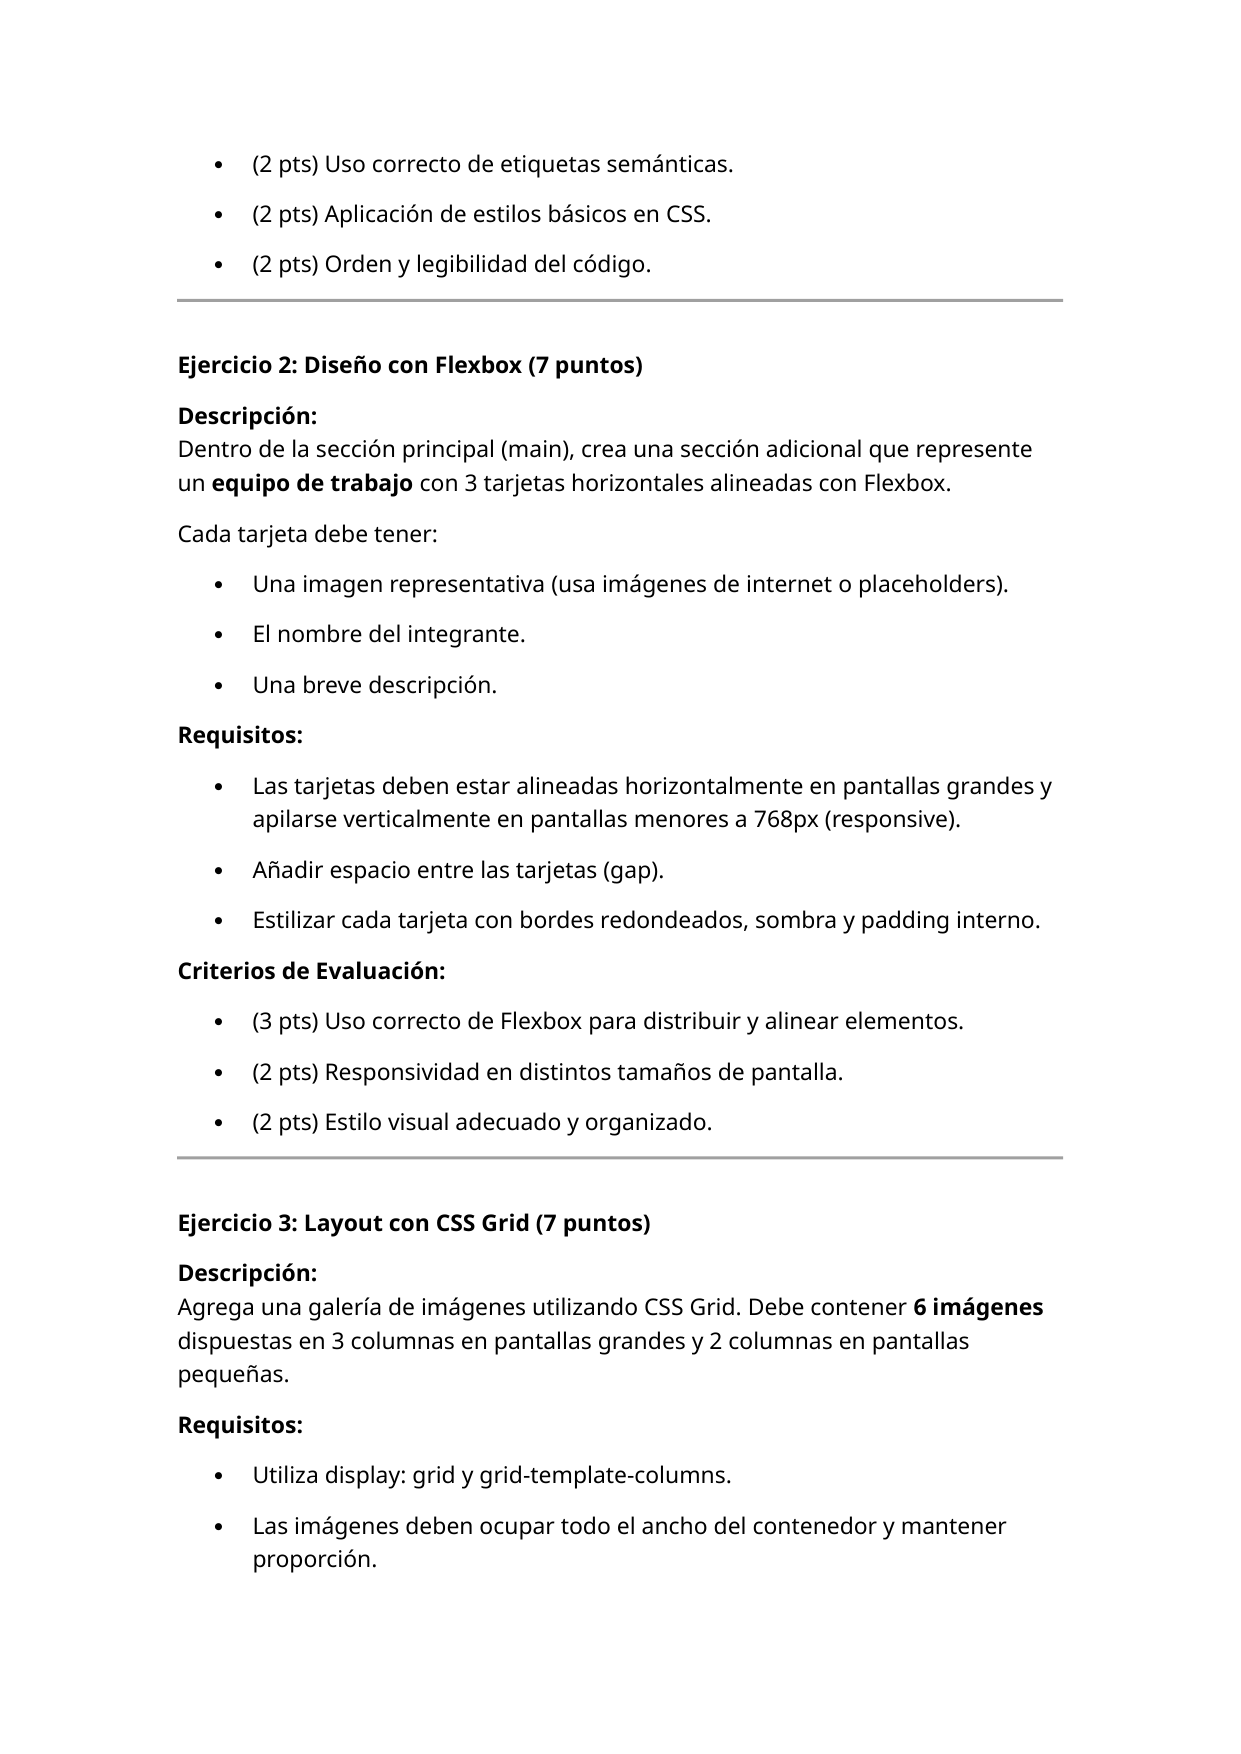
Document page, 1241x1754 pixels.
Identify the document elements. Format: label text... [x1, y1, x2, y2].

list Añadir espacio entre las tarjetas (gap). [215, 854, 1063, 885]
text Requisitos: [177, 1409, 1063, 1440]
list Las tarjetas deben estar alineadas horizontalmente en pantallas grandes y apilarse verticalmente en pantallas menores a 768px (responsive). [215, 770, 1063, 835]
list (2 pts) Estilo visual adecuado y organizado. [215, 1106, 1063, 1137]
list (2 pts) Orden y legibilidad del código. [215, 248, 1063, 280]
text Criterios de Evaluación: [177, 955, 1063, 986]
list (2 pts) Responsividad en distintos tamaños de pantalla. [215, 1056, 1063, 1087]
text Descripción: Agrega una galería de imágenes utilizando CSS Grid. Debe contener 6 imágenes dispuestas en 3 columnas en pantallas grandes y 2 columnas en pantallas pequeñas. [177, 1257, 1063, 1390]
text Descripción: Dentro de la sección principal (main), crea una sección adicional que represente un equipo de trabajo con 3 tarjetas horizontales alineadas con Flexbox. [177, 400, 1063, 498]
text Ejercicio 2: Diseño con Flexbox (7 puntos) [177, 349, 1063, 381]
list Utiliza display: grid y grid-template-columns. [215, 1459, 1063, 1491]
list Una imagen representativa (usa imágenes de internet o placeholders). [215, 568, 1063, 599]
list (2 pts) Uso correcto de etiquetas semánticas. [215, 148, 1063, 179]
list Las imágenes deben ocupar todo el ancho del contenedor y mantener proporción. [215, 1510, 1063, 1575]
list Una breve descripción. [215, 669, 1063, 700]
list Estilizar cada tarjeta con bordes redondeados, sombra y padding interno. [215, 904, 1063, 936]
list (2 pts) Aplicación de estilos básicos en CSS. [215, 198, 1063, 229]
list (3 pts) Uso correcto de Flexbox para distribuir y alinear elementos. [215, 1005, 1063, 1036]
text Requisitos: [177, 719, 1063, 751]
list El nombre del integrante. [215, 618, 1063, 650]
text Cada tarjeta debe tener: [177, 518, 1063, 549]
text Ejercicio 3: Layout con CSS Grid (7 puntos) [177, 1207, 1063, 1238]
